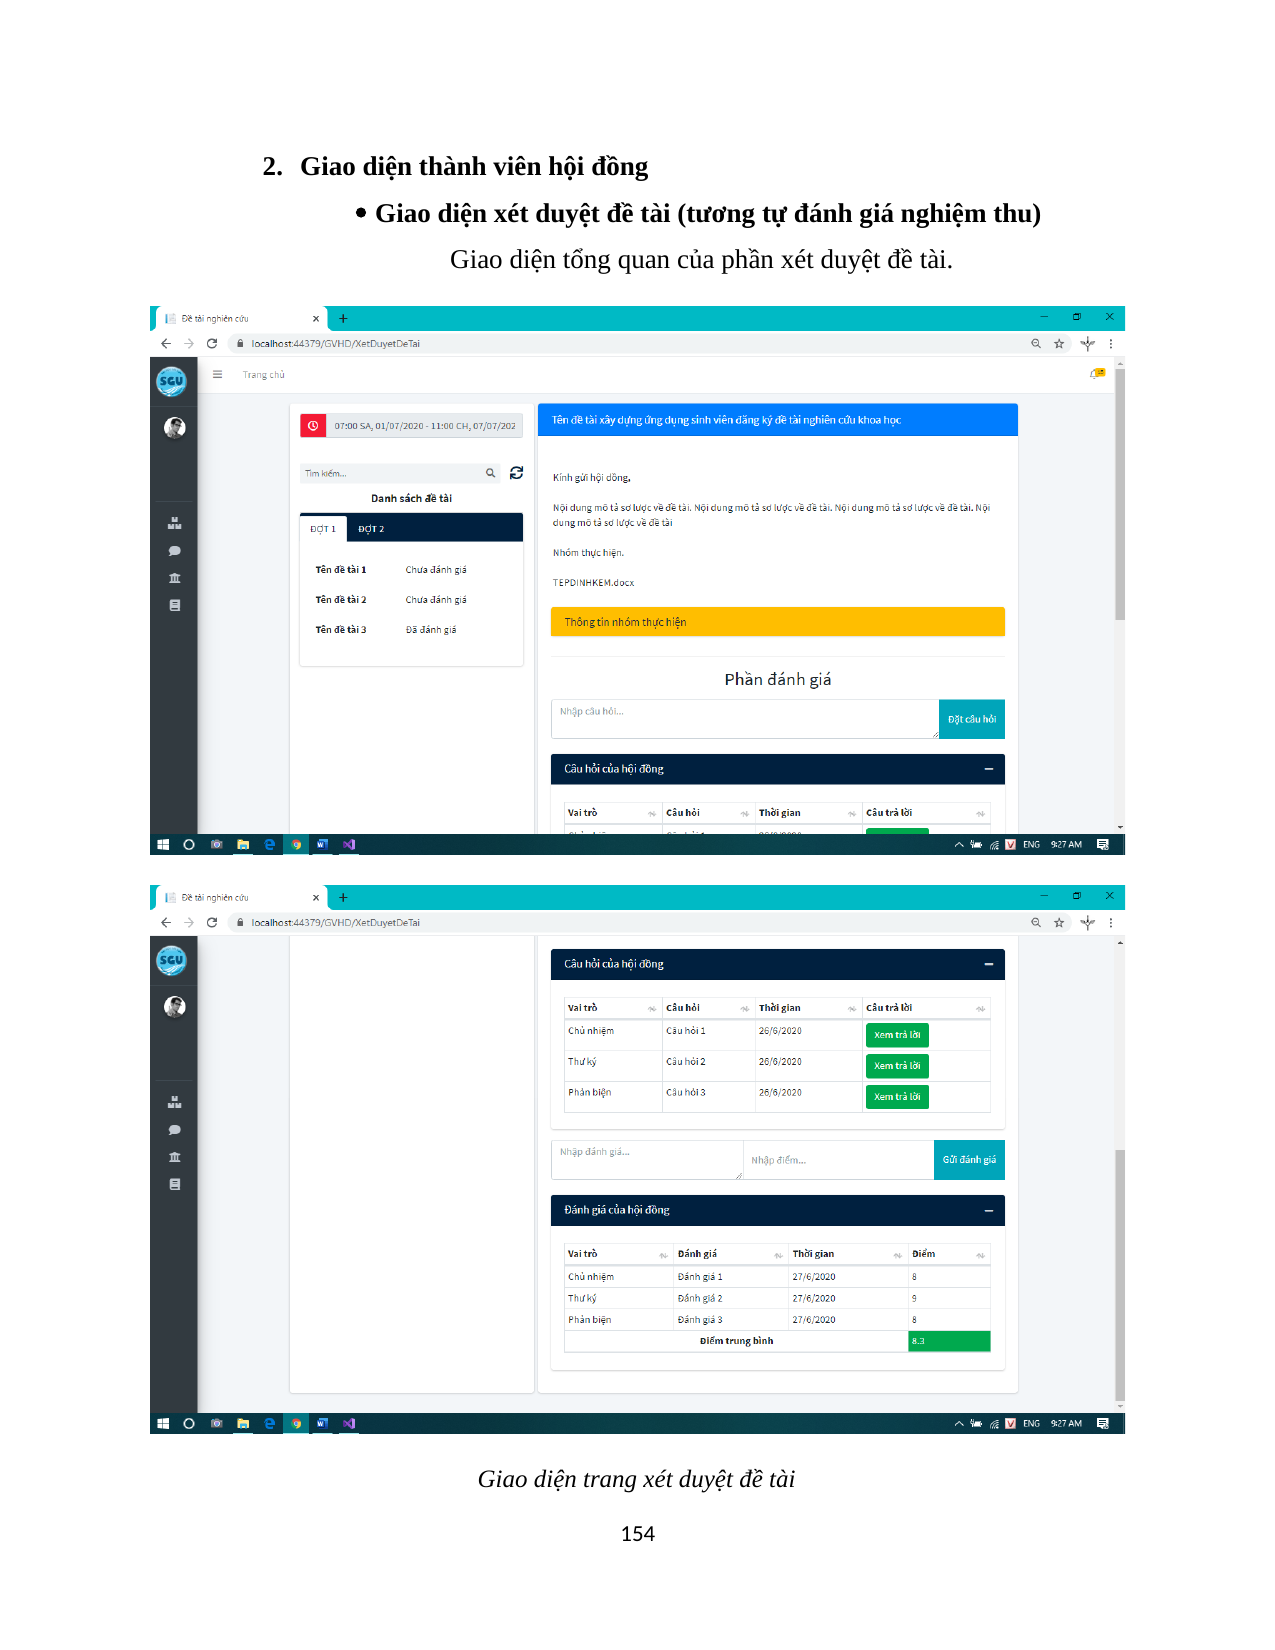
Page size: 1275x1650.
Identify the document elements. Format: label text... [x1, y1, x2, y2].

list Giao diện xét duyệt đề tài (tương tự đánh giá nghiệm thu) [356, 197, 1125, 228]
picture [150, 885, 1125, 1434]
text Giao diện trang xét duyệt đề tài [150, 1464, 1125, 1493]
picture [150, 306, 1125, 855]
list Giao diện thành viên hội đồng [262, 150, 1125, 181]
list Giao diện tổng quan của phần xét duyệt đề tài. [450, 243, 1125, 275]
